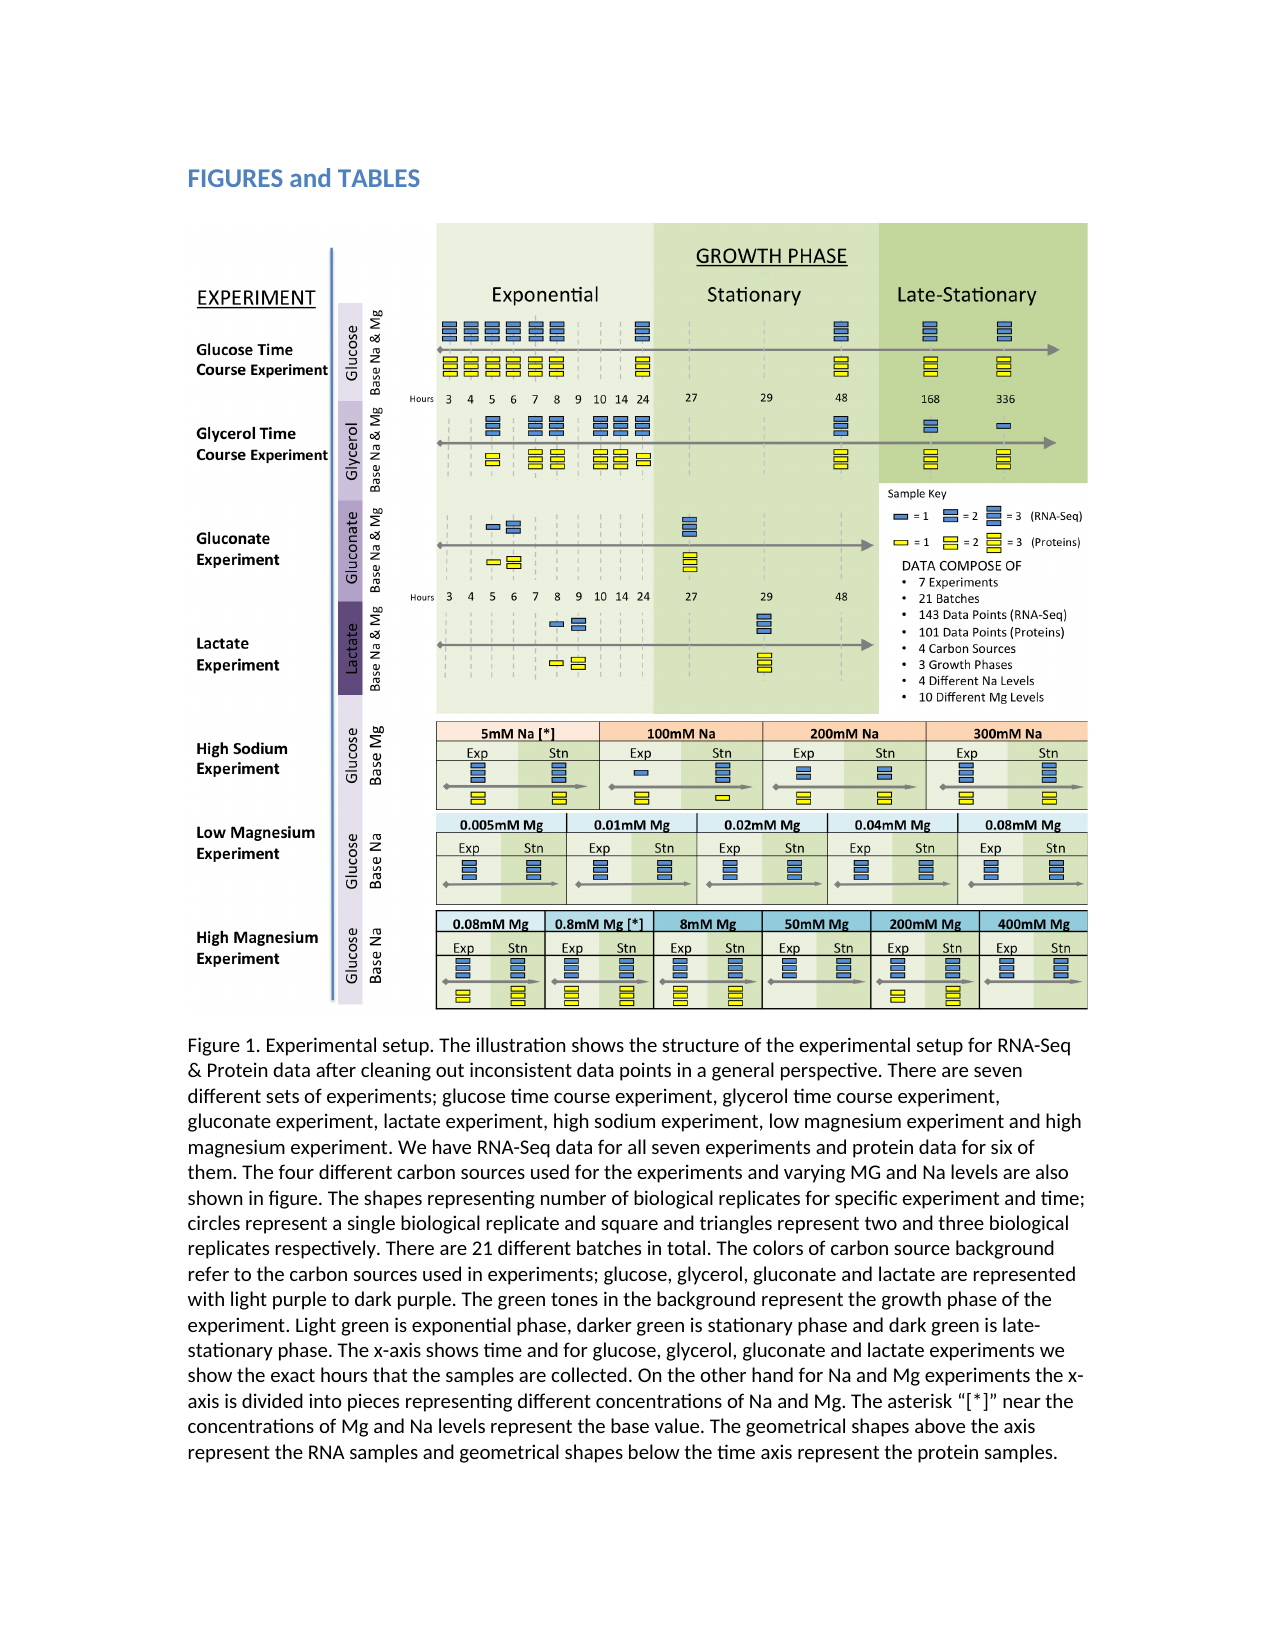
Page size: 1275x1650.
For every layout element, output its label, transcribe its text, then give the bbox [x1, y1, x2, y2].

subtitle FIGURES and TABLES [187, 161, 1087, 194]
text Figure 1. Experimental setup. The illustration shows the structure of the experimental setup for RNA-Seq & Protein data after cleaning out inconsistent data points in a general perspective. There are seven different sets of experiments; glucose time course experiment, glycerol time course experiment, gluconate experiment, lactate experiment, high sodium experiment, low magnesium experiment and high magnesium experiment. We have RNA-Seq data for all seven experiments and protein data for six of them. The four different carbon sources used for the experiments and varying MG and Na levels are also shown in figure. The shapes representing number of biological replicates for specific experiment and time; circles represent a single biological replicate and square and triangles represent two and three biological replicates respectively. There are 21 different batches in total. The colors of carbon source background refer to the carbon sources used in experiments; glucose, glycerol, gluconate and lactate are represented with light purple to dark purple. The green tones in the background represent the growth phase of the experiment. Light green is exponential phase, darker green is stationary phase and dark green is late-stationary phase. The x-axis shows time and for glucose, glycerol, gluconate and lactate experiments we show the exact hours that the samples are collected. On the other hand for Na and Mg experiments the x-axis is divided into pieces representing different concentrations of Na and Mg. The asterisk “[*]” near the concentrations of Mg and Na levels represent the base value. The geometrical shapes above the axis represent the RNA samples and geometrical shapes below the time axis represent the protein samples. [187, 1011, 1087, 1464]
picture [187, 223, 1088, 1011]
